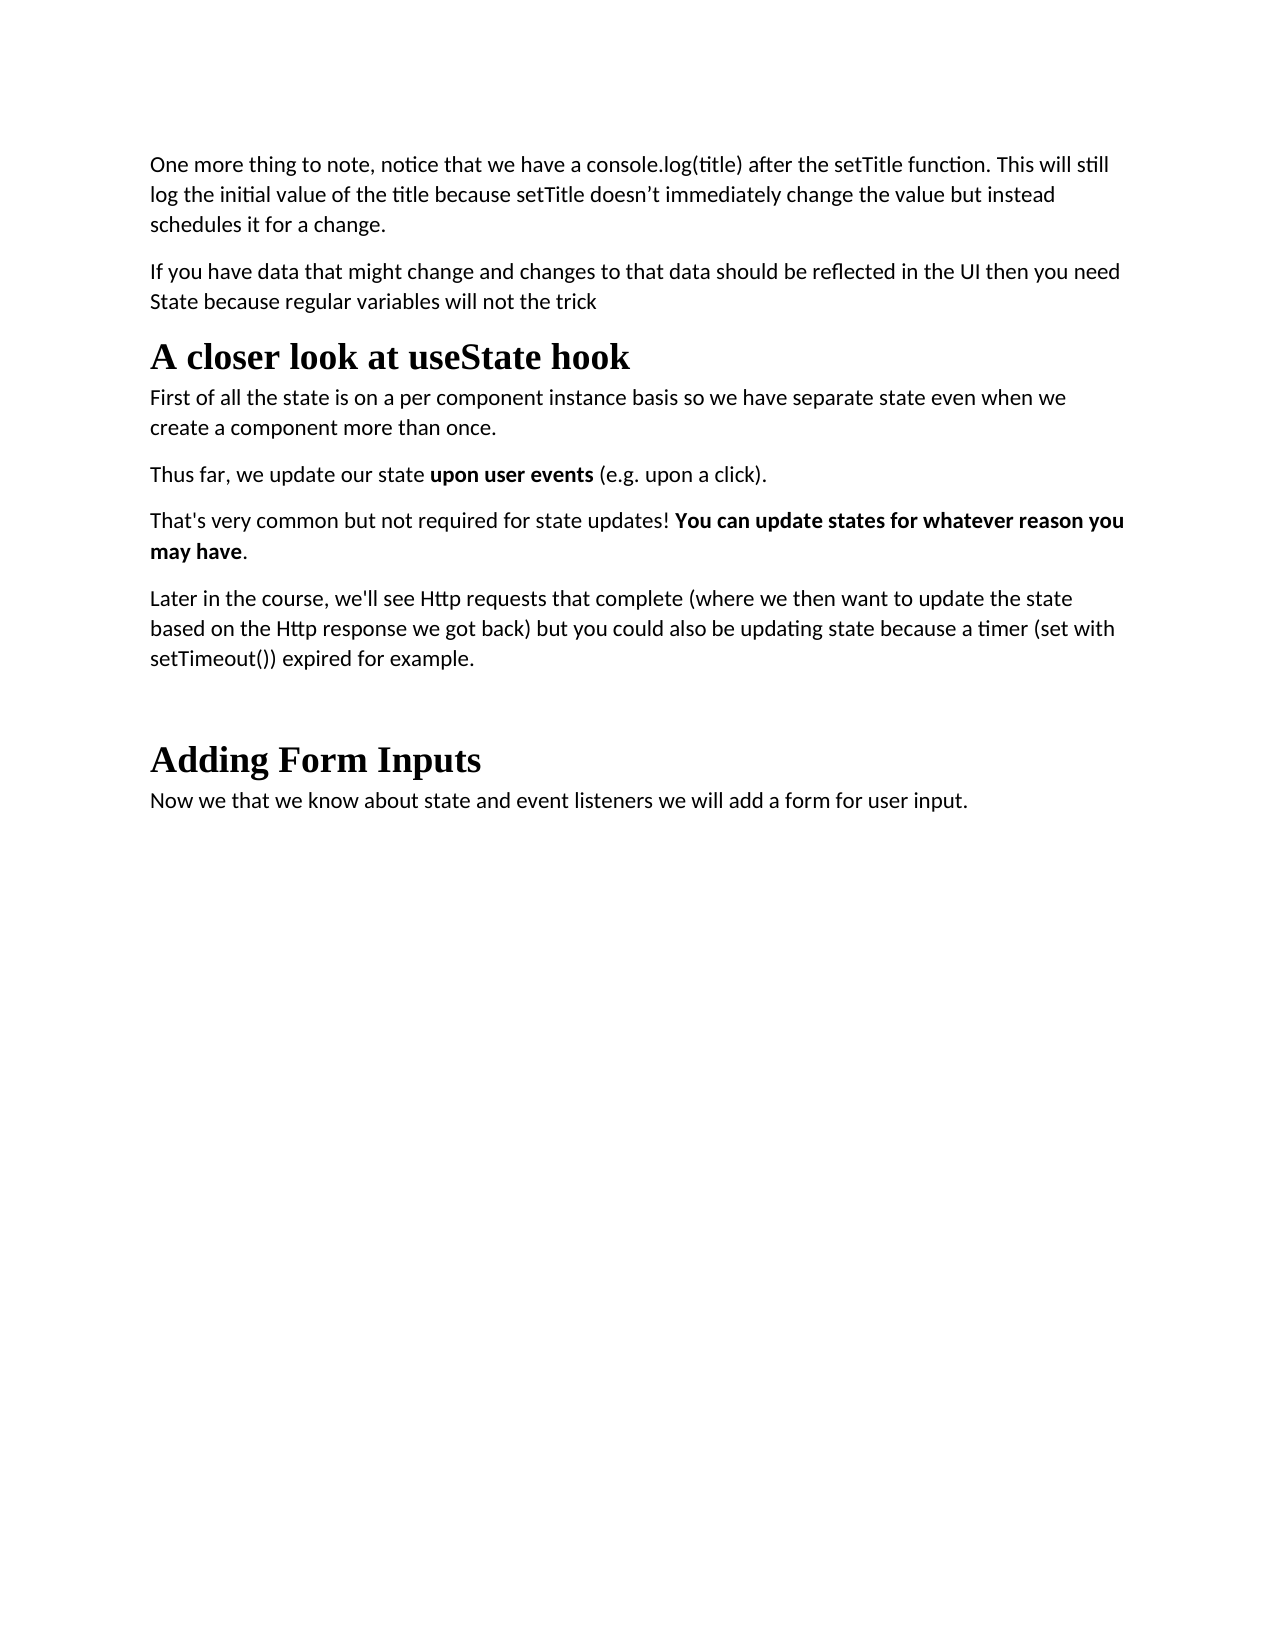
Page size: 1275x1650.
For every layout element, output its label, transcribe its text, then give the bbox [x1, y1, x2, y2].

text Now we that we know about state and event listeners we will add a form for user input. [150, 786, 1125, 814]
text If you have data that might change and changes to that data should be reflected in the UI then you need State because regular variables will not the trick [150, 257, 1125, 316]
text Later in the course, we'll see Http requests that complete (where we then want to update the state based on the Http response we got back) but you could also be updating state because a timer (set with setTimeout()) expired for example. [150, 584, 1125, 672]
subtitle Adding Form Inputs [150, 738, 1125, 781]
text Thus far, we update our state upon user events (e.g. upon a click). [150, 460, 1125, 488]
text One more thing to note, notice that we have a console.log(title) after the setTitle function. This will still log the initial value of the title because setTitle doesn’t immediately change the value but instead schedules it for a change. [150, 150, 1125, 238]
subtitle A closer look at useState hook [150, 334, 1125, 377]
text First of all the state is on a per component instance basis so we have separate state even when we create a component more than once. [150, 383, 1125, 441]
text That's very common but not required for state updates! You can update states for whatever reason you may have. [150, 507, 1125, 565]
